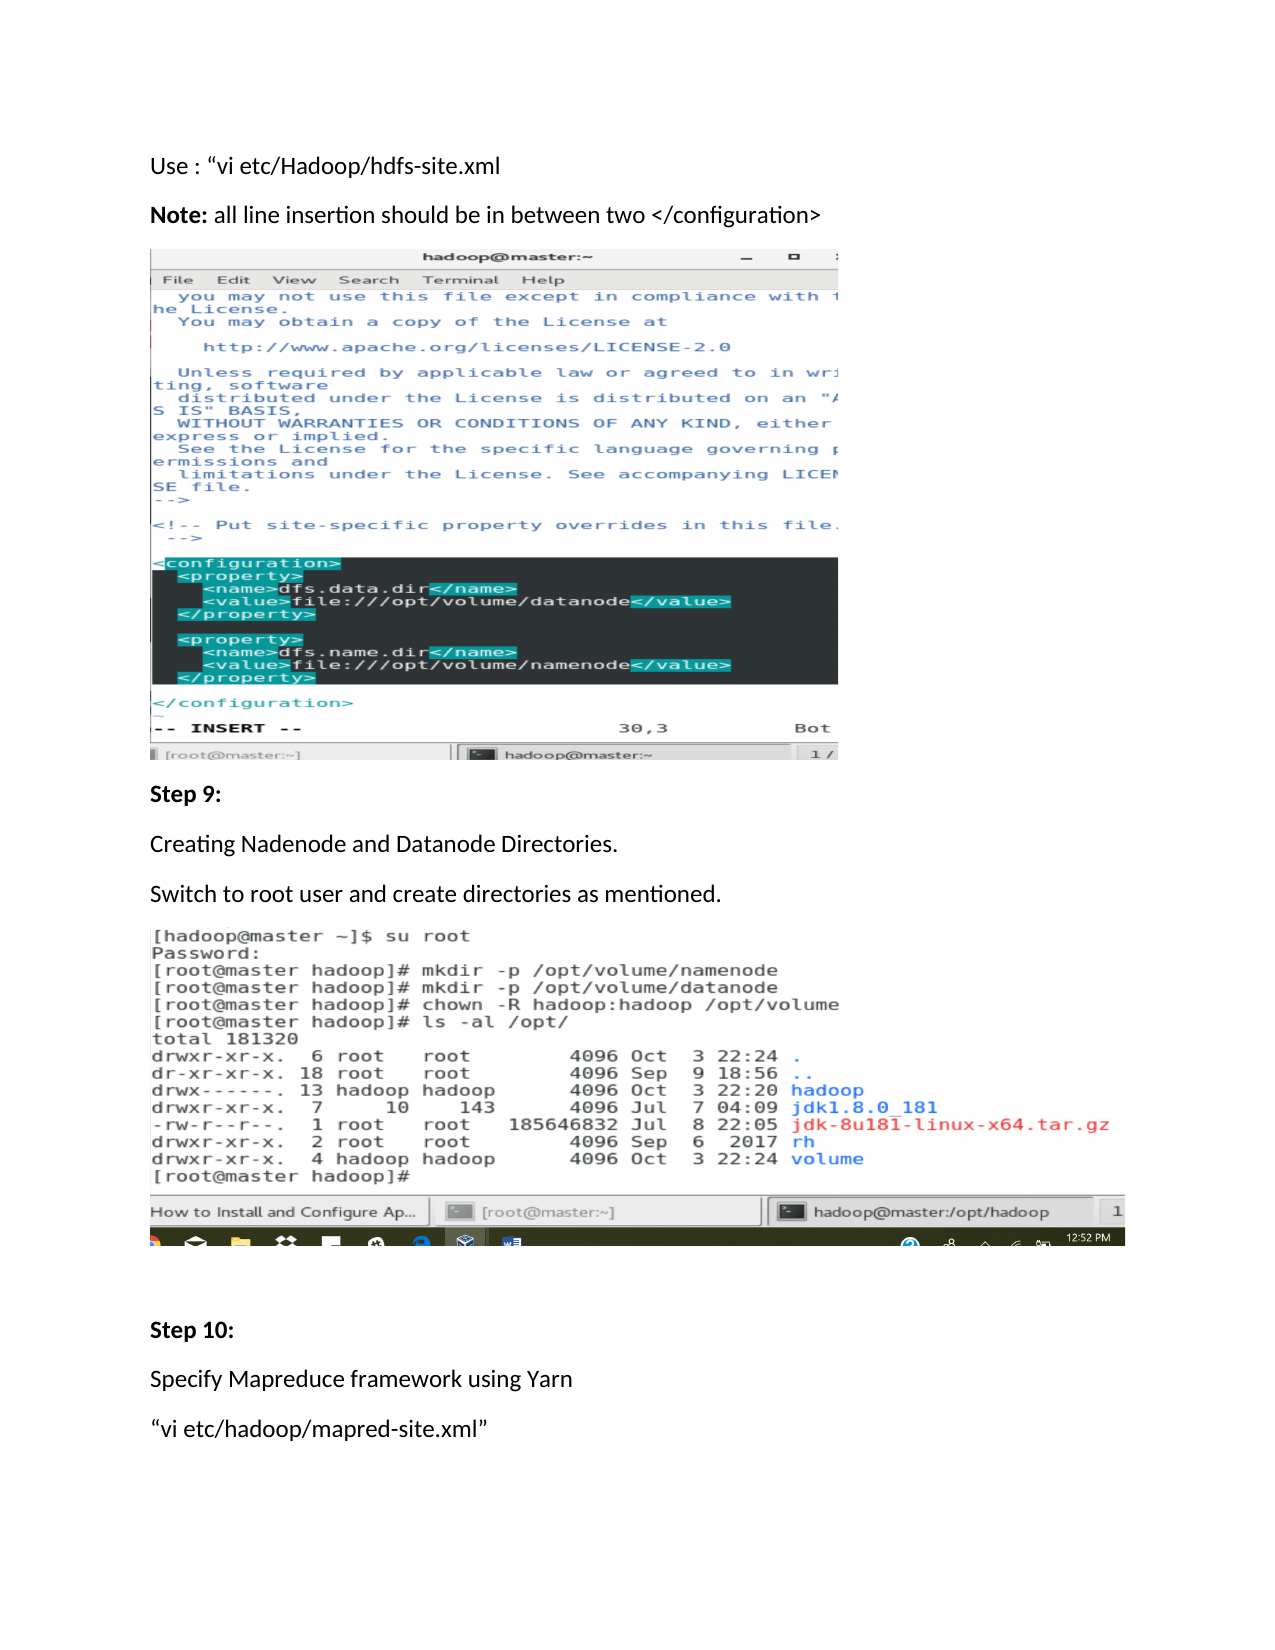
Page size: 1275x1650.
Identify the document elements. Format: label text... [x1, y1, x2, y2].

text Step 9: [150, 778, 1125, 809]
text “vi etc/hadoop/mapred-site.xml” [150, 1413, 1125, 1443]
picture [150, 927, 1125, 1246]
text Specify Mapreduce framework using Yarn [150, 1363, 1125, 1394]
text Creating Nadenode and Datanode Directories. [150, 828, 1125, 859]
text Use : “vi etc/Hadoop/hdfs-site.xml [150, 150, 1125, 181]
text Step 10: [150, 1314, 1125, 1344]
picture [150, 249, 839, 760]
text Note: all line insertion should be in between two </configuration> [150, 199, 1125, 230]
text Switch to root user and create directories as mentioned. [150, 878, 1125, 908]
